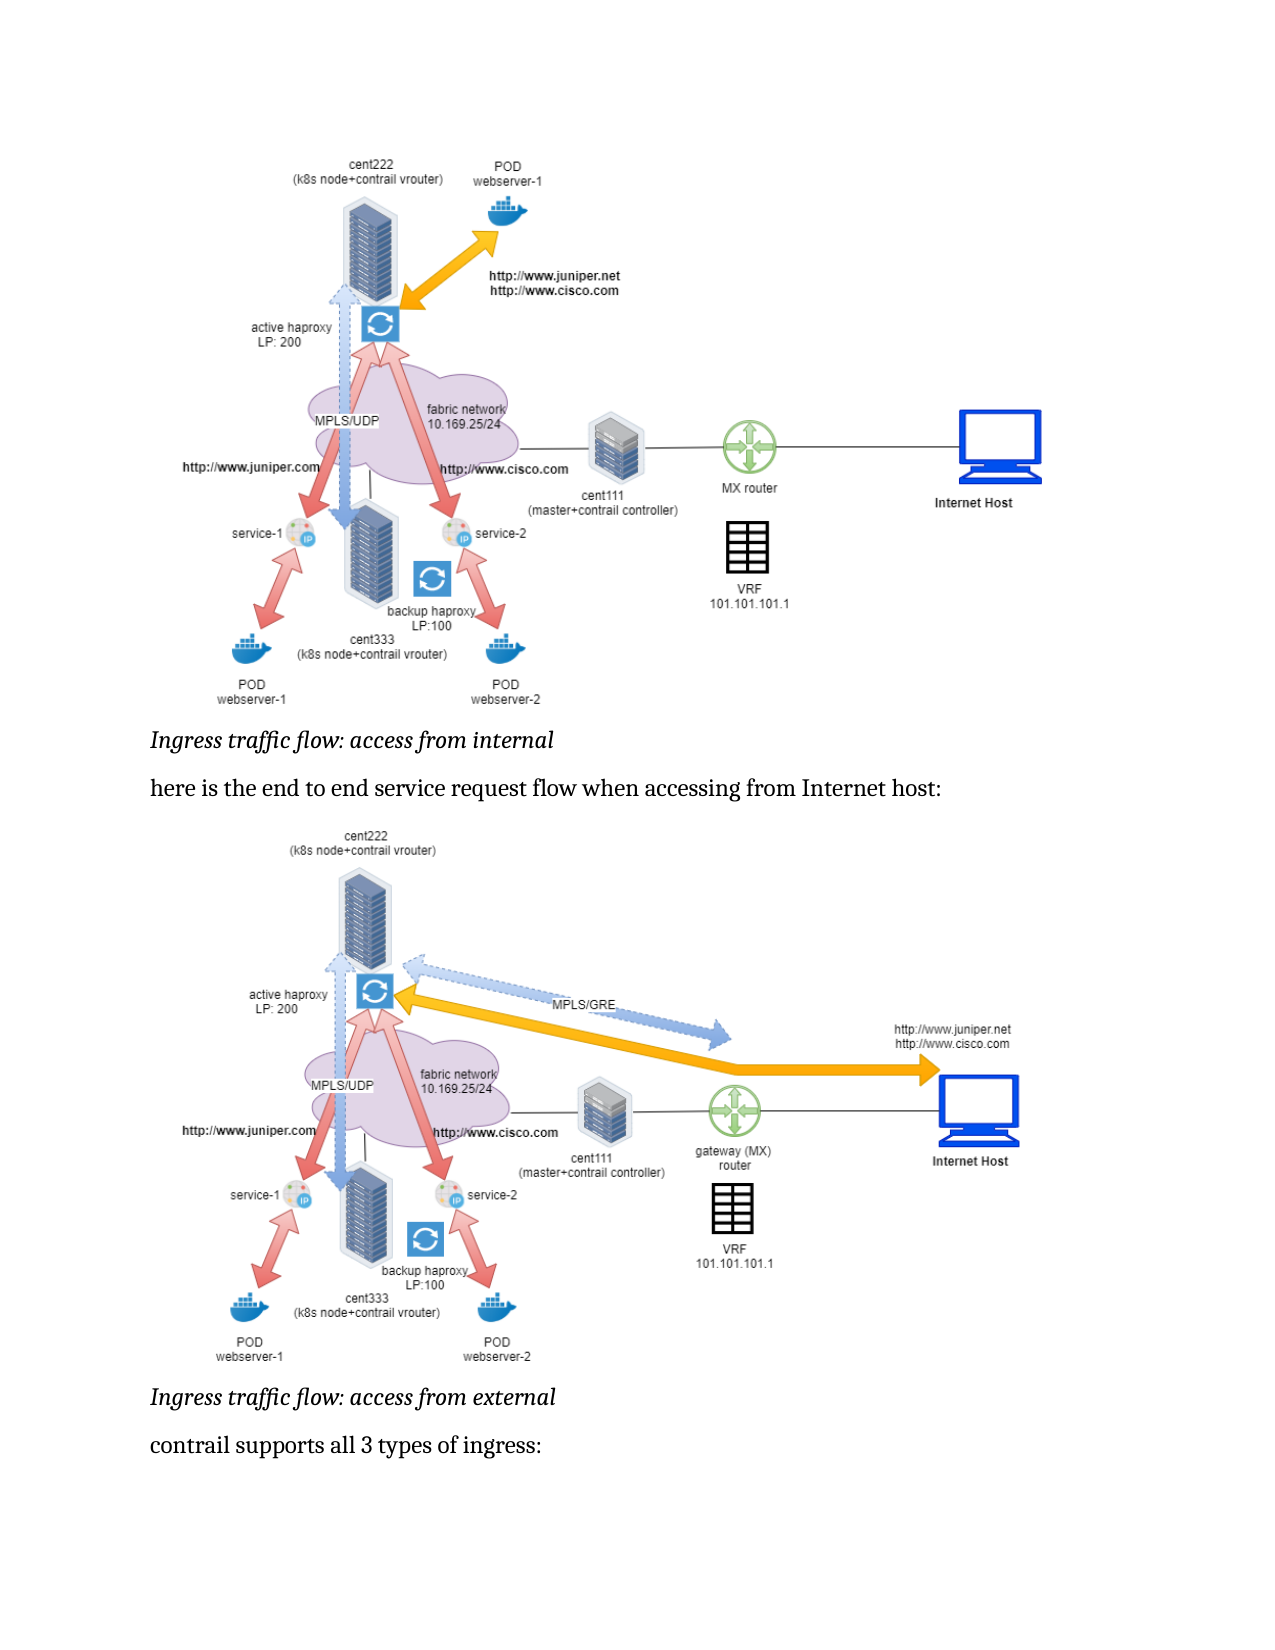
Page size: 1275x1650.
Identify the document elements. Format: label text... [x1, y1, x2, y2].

text Ingress traffic flow: access from internal [150, 726, 1125, 755]
picture [168, 150, 1044, 706]
text contrail supports all 3 types of ingress: [150, 1431, 1125, 1459]
picture [168, 821, 1044, 1363]
text here is the end to end service request flow when accessing from Internet host: [150, 774, 1125, 802]
text Ingress traffic flow: access from external [150, 1383, 1125, 1412]
